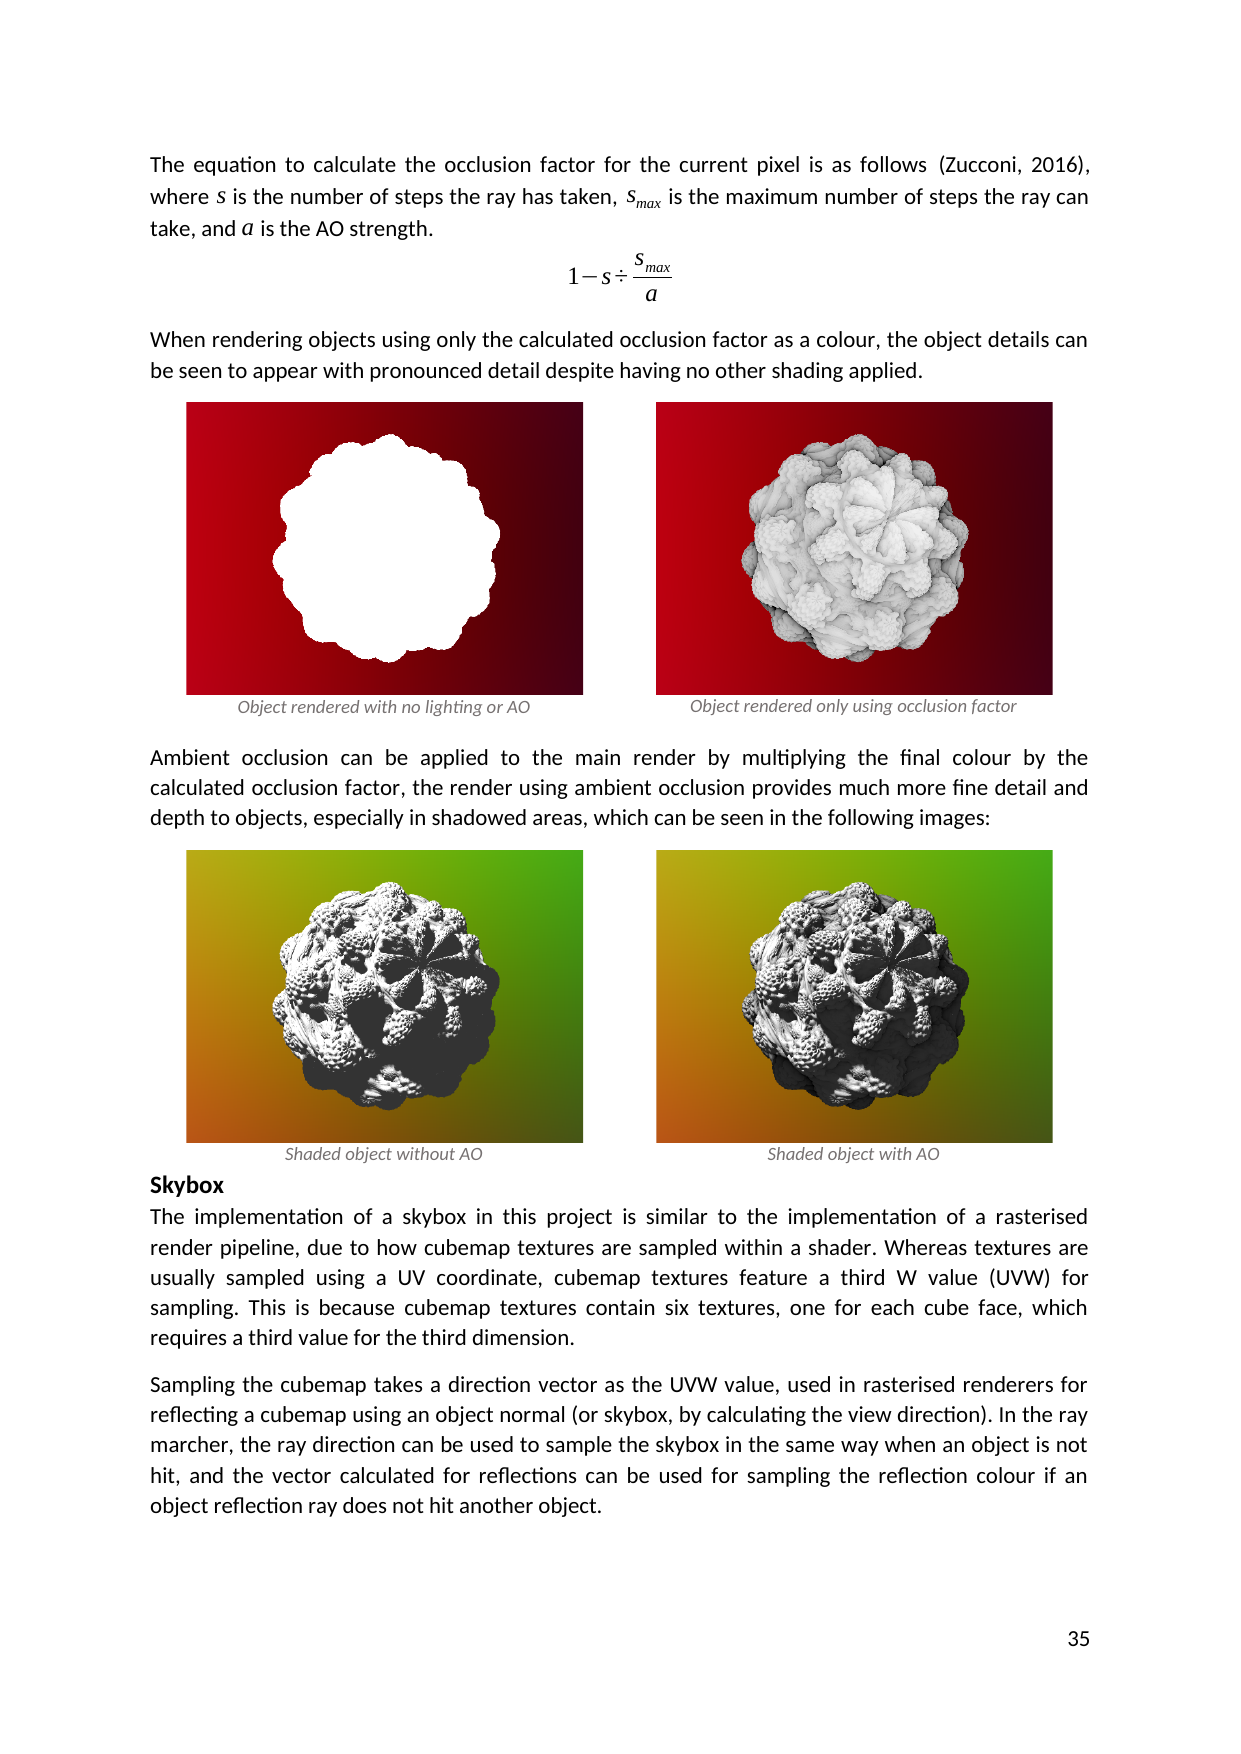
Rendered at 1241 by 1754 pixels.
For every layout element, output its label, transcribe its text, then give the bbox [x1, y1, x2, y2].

table_header Object rendered with no lighting or AO [150, 403, 619, 718]
text Ambient occlusion can be applied to the main render by multiplying the final colour by the calculated occlusion factor, the render using ambient occlusion provides much more fine detail and depth to objects, especially in shadowed areas, which can be seen in the following images: [150, 743, 1090, 831]
subtitle Skybox [150, 1169, 1090, 1200]
text The equation to calculate the occlusion factor for the current pixel is as follows , where is the number of steps the ray has taken, is the maximum number of steps the ray can take, and is the AO strength. [150, 150, 1090, 242]
text Sampling the cubemap takes a direction vector as the UVW value, used in rasterised renderers for reflecting a cubemap using an object normal (or skybox, by calculating the view direction). In the ray marcher, the ray direction can be used to sample the skybox in the same way when an object is not hit, and the vector calculated for reflections can be used for sampling the reflection colour if an object reflection ray does not hit another object. [150, 1370, 1090, 1519]
text The implementation of a skybox in this project is similar to the implementation of a rasterised render pipeline, due to how cubemap textures are sampled within a shader. Whereas textures are usually sampled using a UV coordinate, cubemap textures feature a third W value (UVW) for sampling. This is because cubemap textures contain six textures, one for each cube face, which requires a third value for the third dimension. [150, 1202, 1090, 1351]
text When rendering objects using only the calculated occlusion factor as a colour, the object details can be seen to appear with pronounced detail despite having no other shading applied. [150, 326, 1090, 384]
picture [656, 402, 1053, 695]
table_header Shaded object without AO [150, 850, 619, 1165]
picture [186, 850, 584, 1143]
table_header Shaded object with AO [620, 850, 1089, 1165]
table_header Object rendered only using occlusion factor [620, 403, 1089, 718]
picture [186, 402, 584, 695]
picture [656, 850, 1053, 1143]
